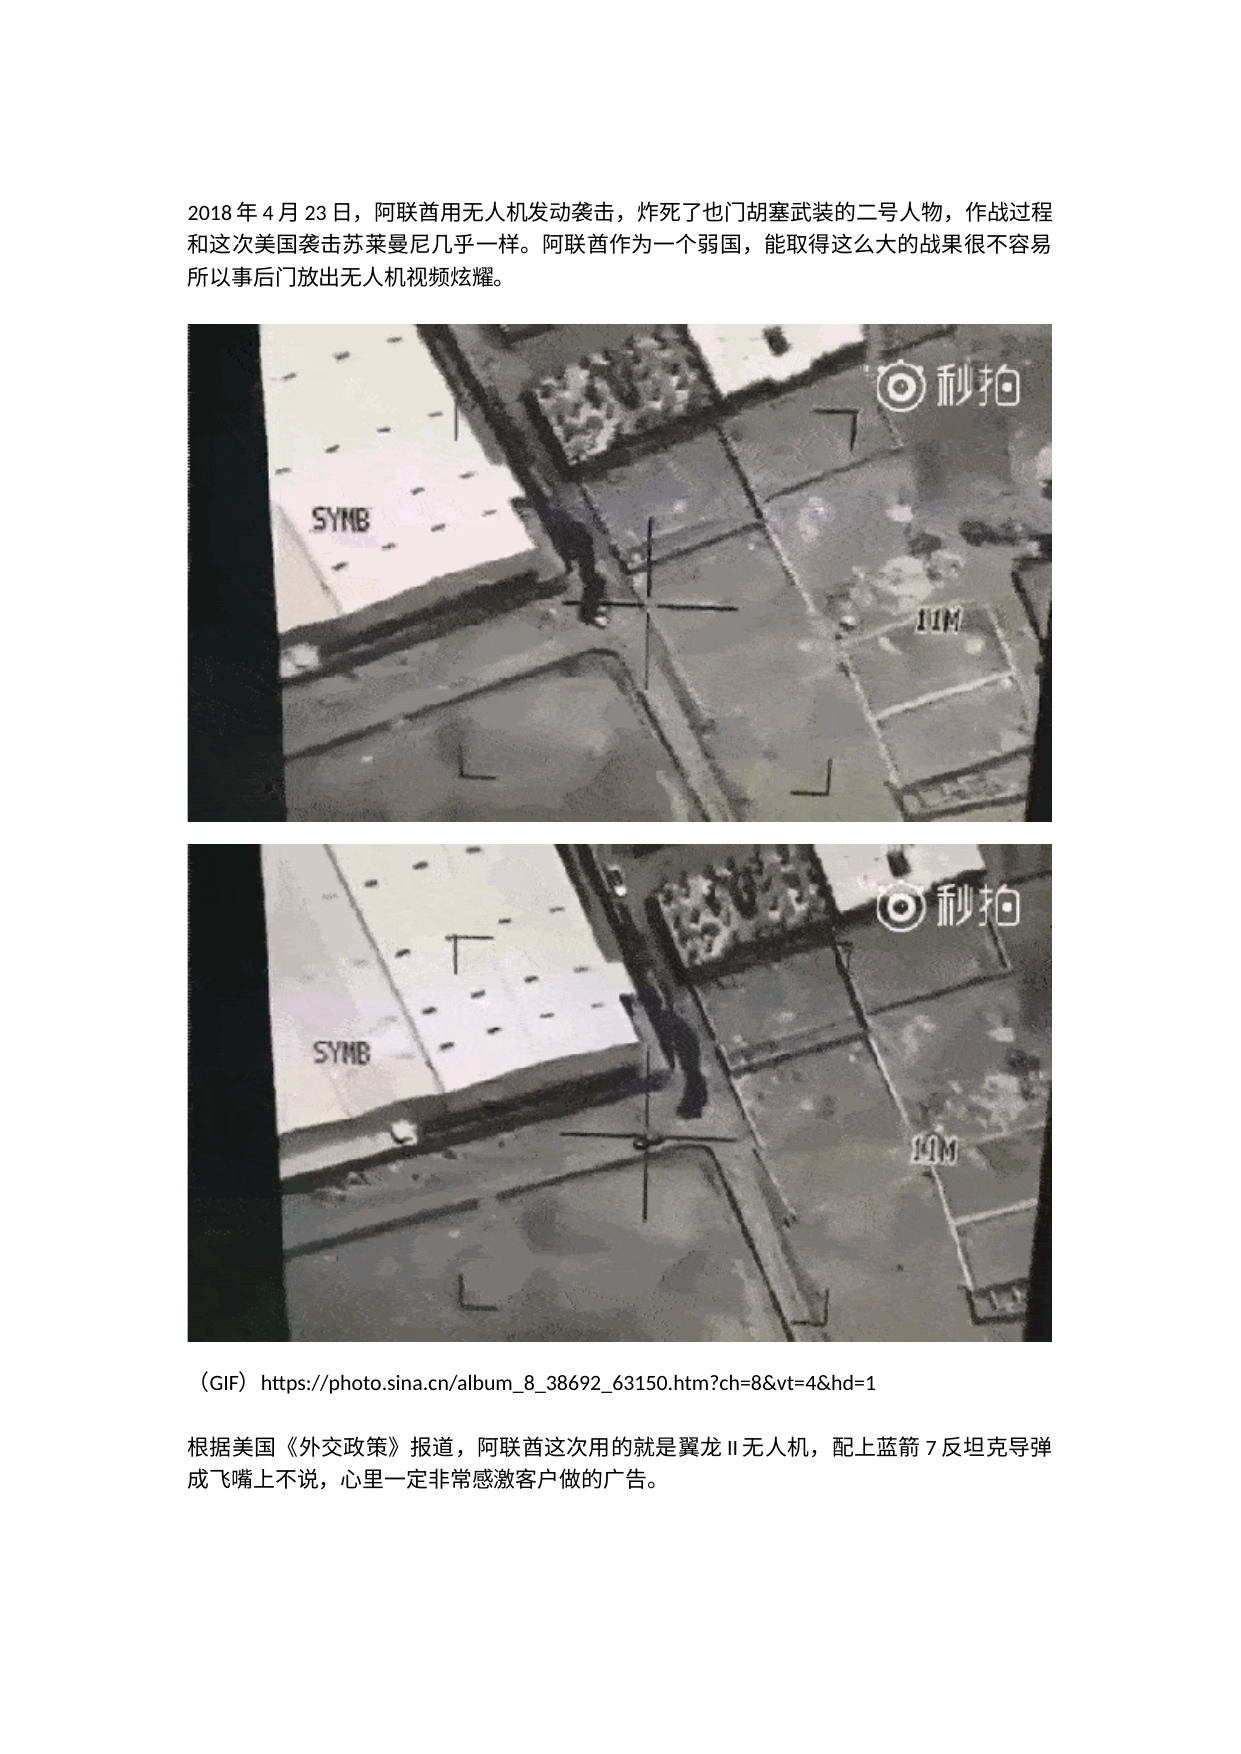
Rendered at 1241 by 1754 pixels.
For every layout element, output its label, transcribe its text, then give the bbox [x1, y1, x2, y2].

text （GIF）https://photo.sina.cn/album_8_38692_63150.htm?ch=8&vt=4&hd=1 [187, 1364, 1053, 1397]
picture [187, 324, 1052, 822]
text 2018年4月23日，阿联酋用无人机发动袭击，炸死了也门胡塞武装的二号人物，作战过程和这次美国袭击苏莱曼尼几乎一样。阿联酋作为一个弱国，能取得这么大的战果很不容易，所以事后门放出无人机视频炫耀。 [187, 194, 1053, 292]
text 根据美国《外交政策》报道，阿联酋这次用的就是翼龙II无人机，配上蓝箭7反坦克导弹。成飞嘴上不说，心里一定非常感激客户做的广告。 [187, 1429, 1053, 1494]
picture [187, 844, 1052, 1342]
